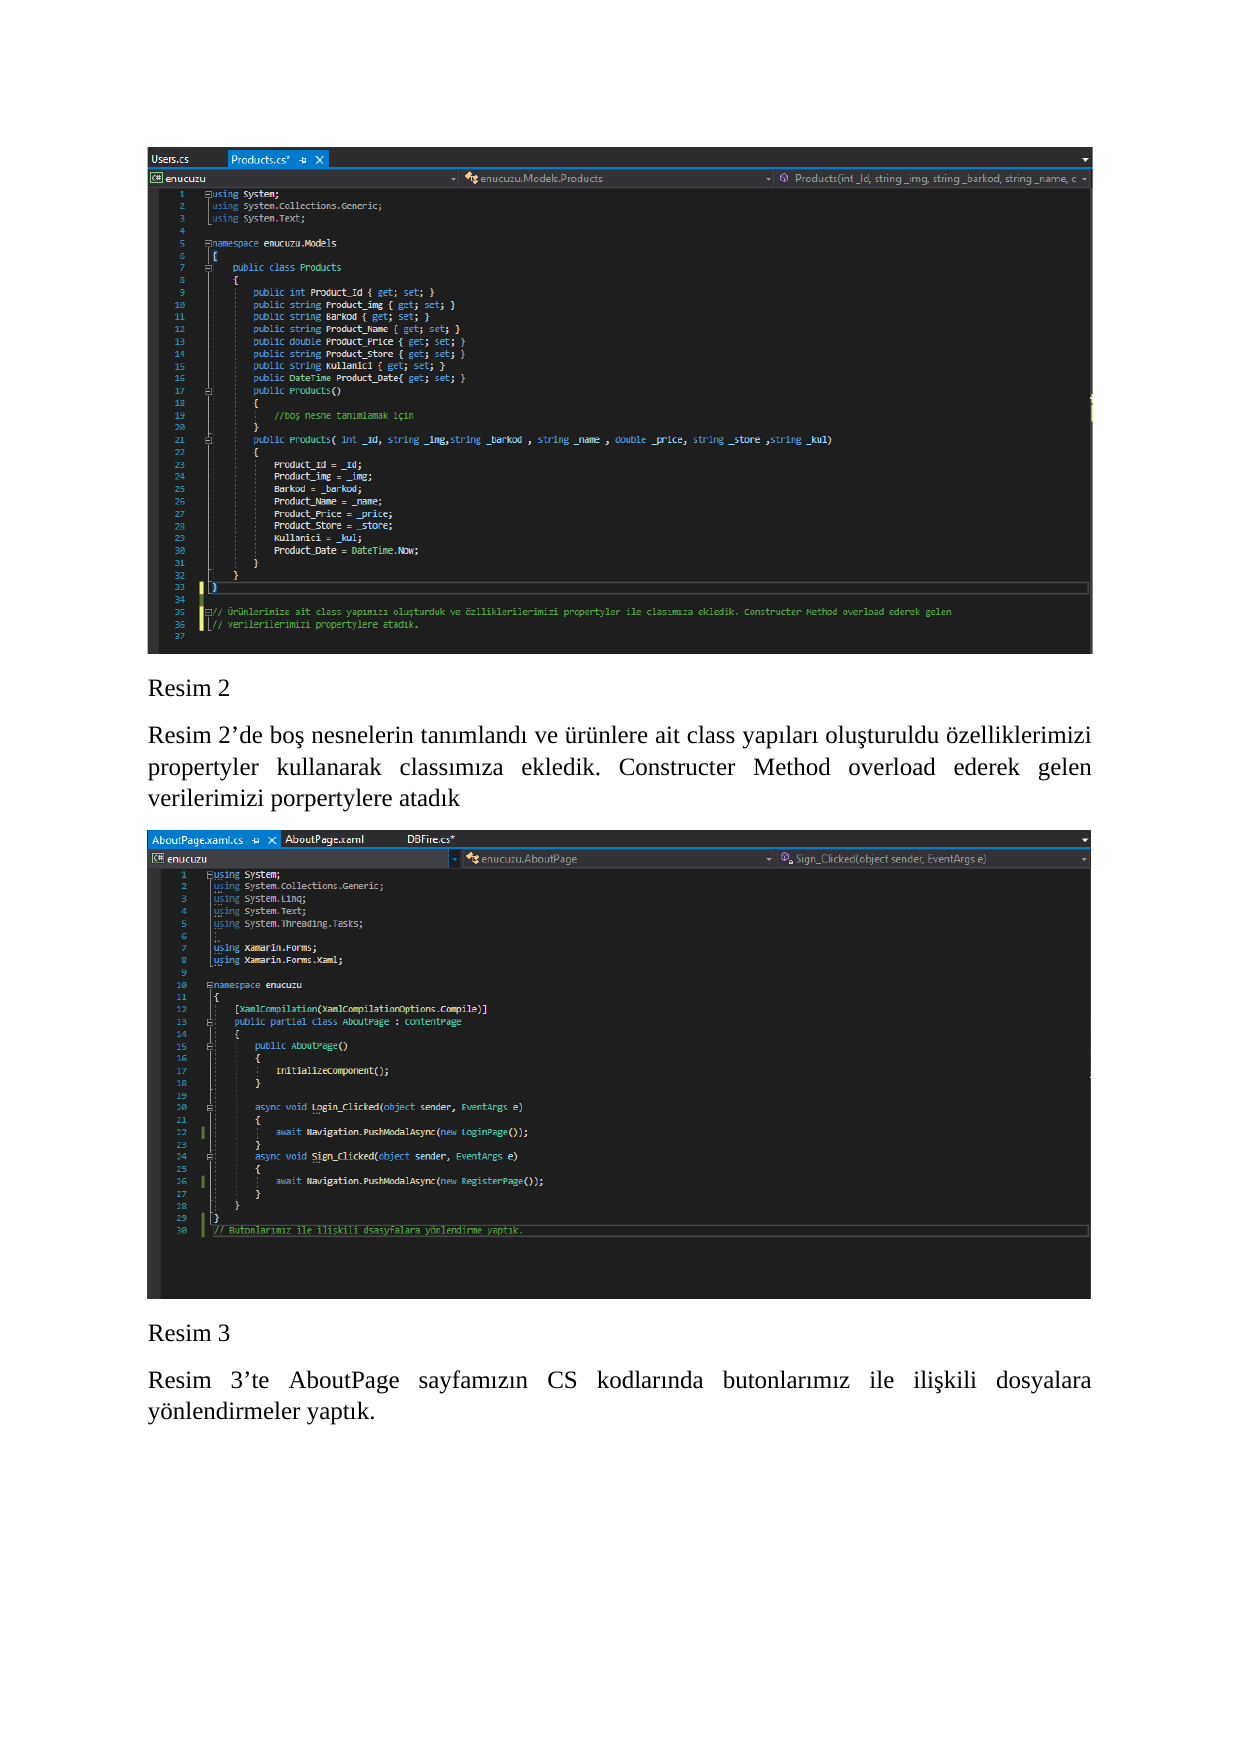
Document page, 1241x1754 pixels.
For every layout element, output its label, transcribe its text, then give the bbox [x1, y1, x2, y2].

picture [147, 830, 1091, 1299]
picture [147, 147, 1093, 654]
text Resim 2 [148, 673, 1093, 702]
text Resim 3’te AboutPage sayfamızın CS kodlarında butonlarımız ile ilişkili dosyalara yönlendirmeler yaptık. [148, 1365, 1093, 1425]
text Resim 3 [148, 1318, 1093, 1346]
text Resim 2’de boş nesnelerin tanımlandı ve ürünlere ait class yapıları oluşturuldu özelliklerimizi propertyler kullanarak classımıza ekledik. Constructer Method overload ederek gelen verilerimizi porpertylere atadık [148, 721, 1093, 811]
